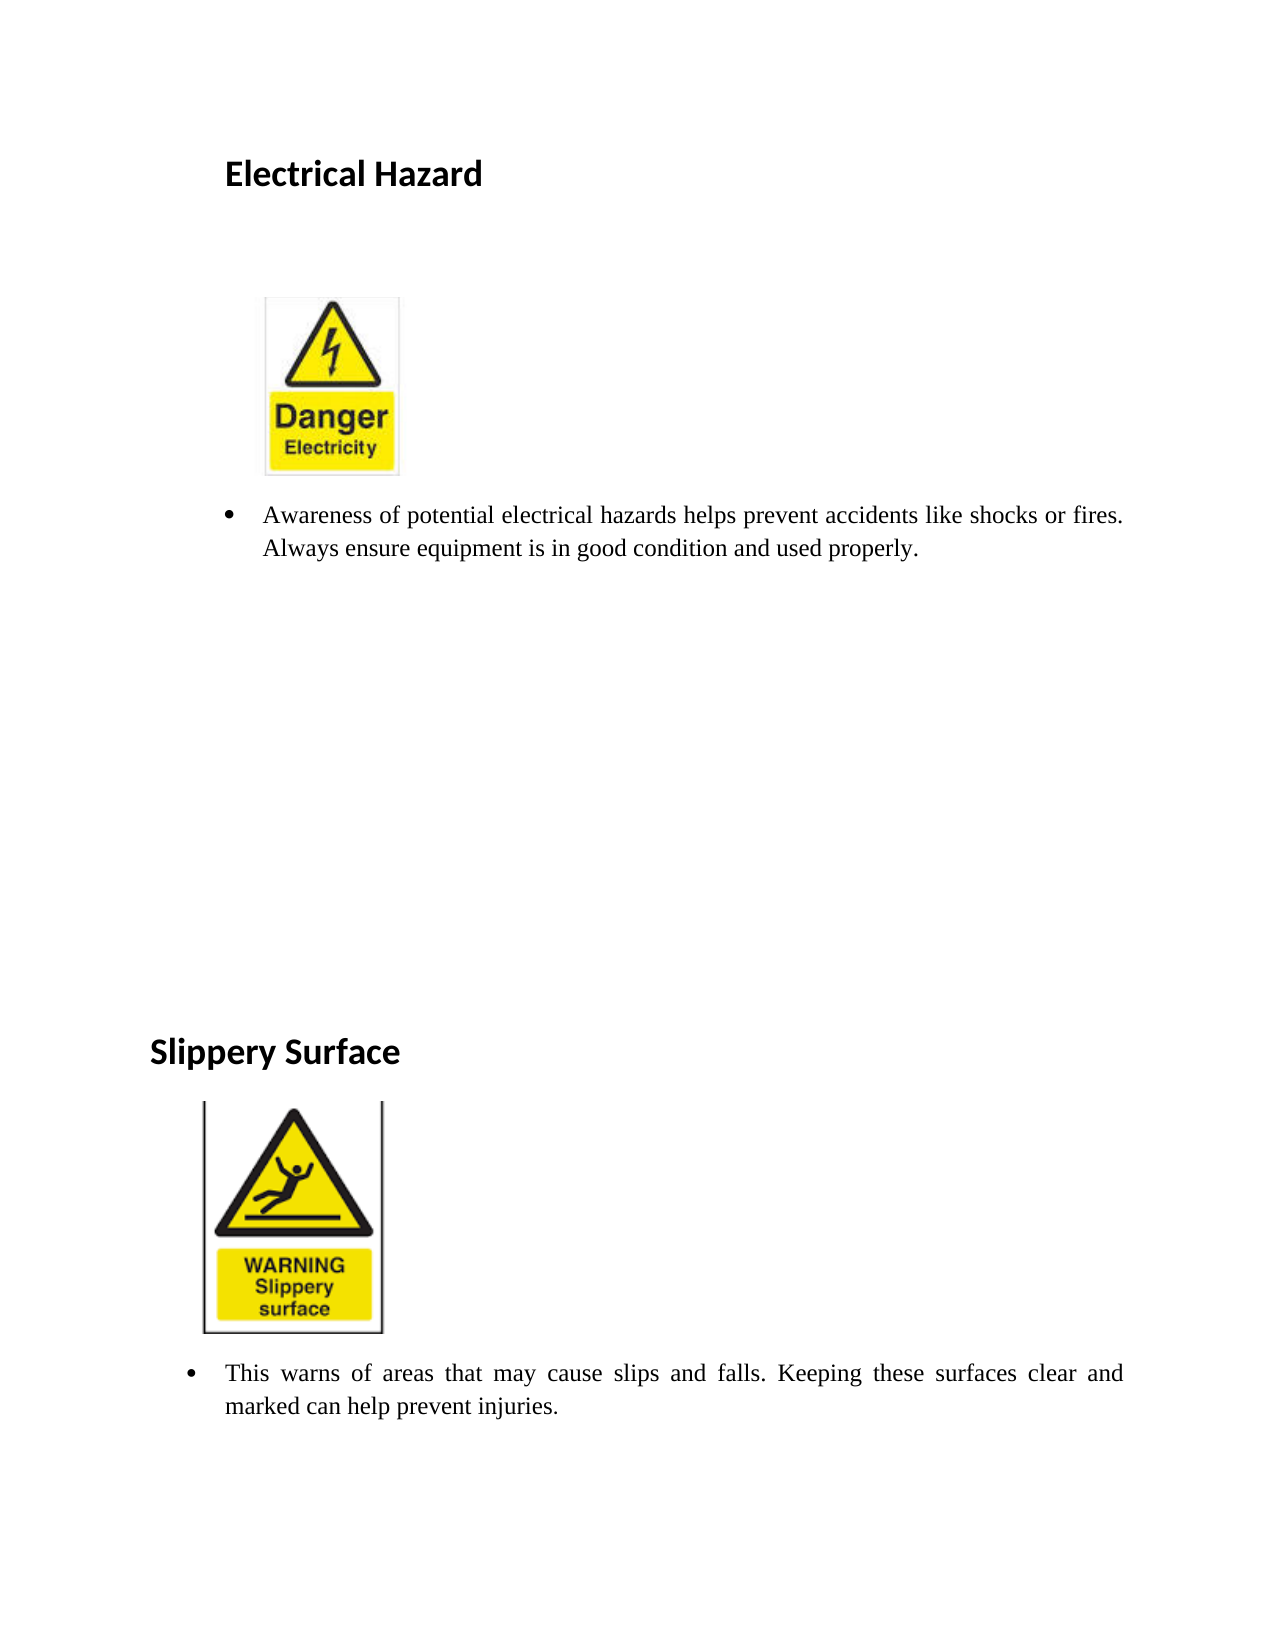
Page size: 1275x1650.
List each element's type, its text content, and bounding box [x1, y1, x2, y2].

text Slippery Surface [150, 1028, 1125, 1074]
text Electrical Hazard [225, 150, 1125, 196]
list Awareness of potential electrical hazards helps prevent accidents like shocks or fires. Always ensure equipment is in good condition and used properly. [225, 500, 1125, 562]
list This warns of areas that may cause slips and falls. Keeping these surfaces clear and marked can help prevent injuries. [187, 1358, 1125, 1420]
